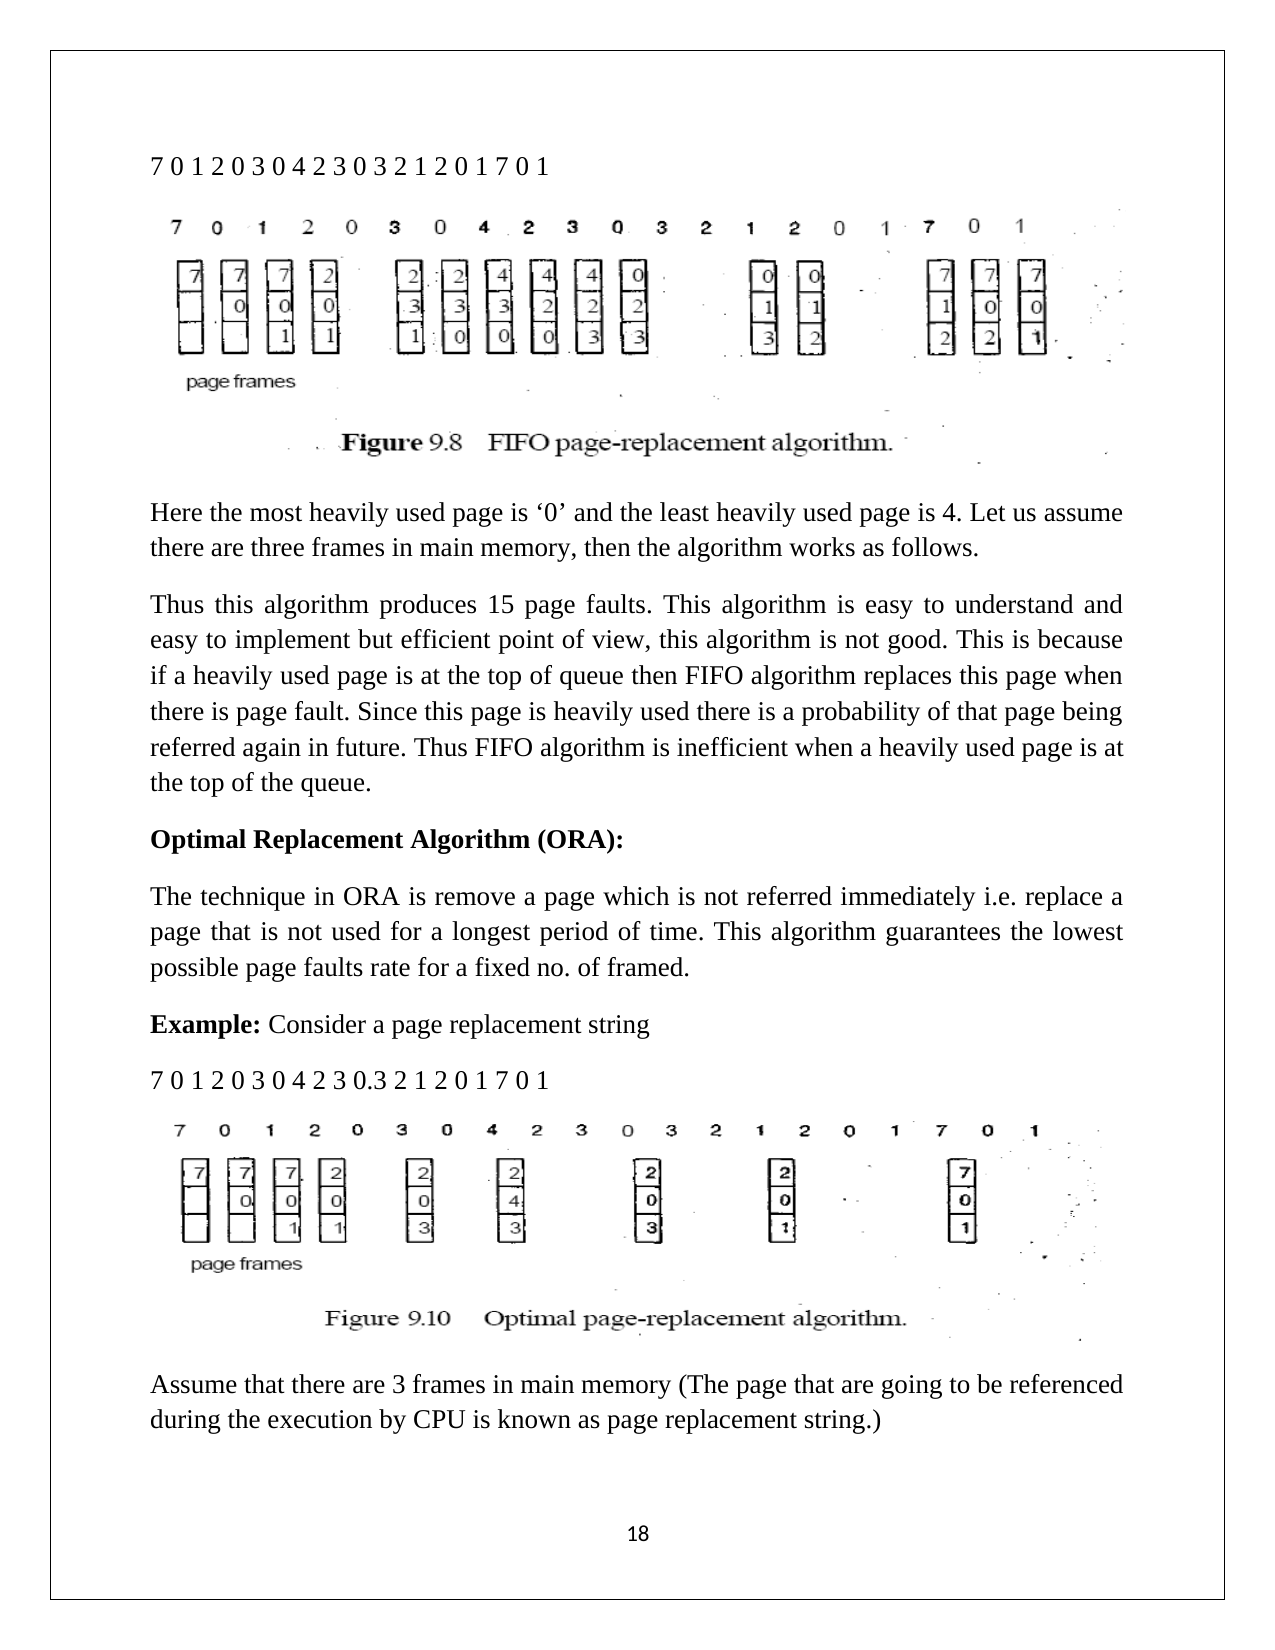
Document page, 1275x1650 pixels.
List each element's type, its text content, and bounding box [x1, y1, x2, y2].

text 7 0 1 2 0 3 0 4 2 3 0 3 2 1 2 0 1 7 0 1 [150, 150, 1125, 181]
text Optimal Replacement Algorithm (ORA): [150, 823, 1125, 854]
text Thus this algorithm produces 15 page faults. This algorithm is easy to understand and easy to implement but efficient point of view, this algorithm is not good. This is because if a heavily used page is at the top of queue then FIFO algorithm replaces this page when there is page fault. Since this page is heavily used there is a probability of that page being referred again in future. Thus FIFO algorithm is inefficient when a heavily used page is at the top of the queue. [150, 588, 1125, 798]
text Assume that there are 3 frames in main memory (The page that are going to be referenced during the execution by CPU is known as page replacement string.) [150, 1368, 1125, 1434]
text Example: Consider a page replacement string [150, 1008, 1125, 1039]
text Here the most heavily used page is ‘0’ and the least heavily used page is 4. Let us assume there are three frames in main memory, then the algorithm works as follows. [150, 496, 1125, 562]
text The technique in ORA is remove a page which is not referred immediately i.e. replace a page that is not used for a longest period of time. This algorithm guarantees the lowest possible page faults rate for a fixed no. of framed. [150, 880, 1125, 982]
text 7 0 1 2 0 3 0 4 2 3 0.3 2 1 2 0 1 7 0 1 [150, 1064, 1125, 1095]
